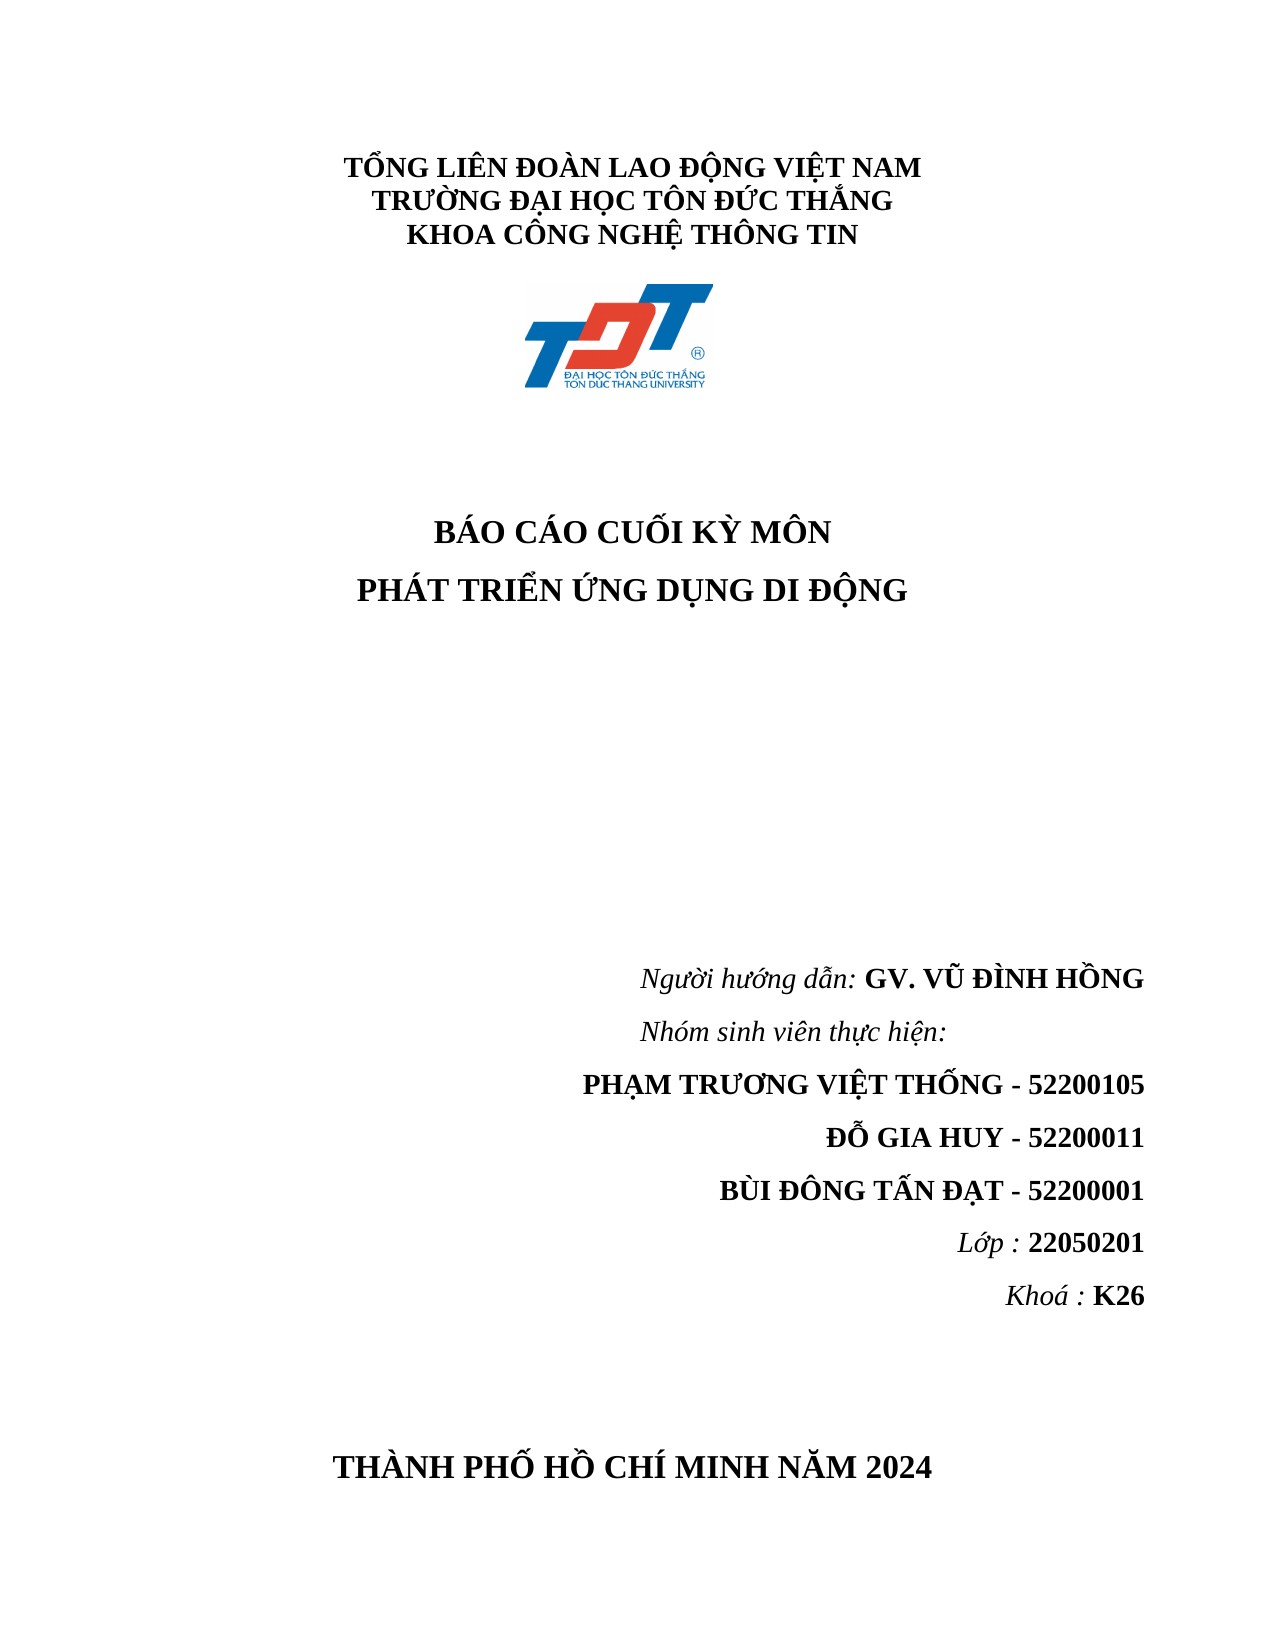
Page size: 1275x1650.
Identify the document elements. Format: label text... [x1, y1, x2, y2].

text THÀNH PHỐ HỒ CHÍ MINH NĂM 2024 [120, 1447, 1144, 1486]
text PHẠM TRƯƠNG VIỆT THỐNG - 52200105 [120, 1067, 1144, 1101]
text Khoá : K26 [120, 1278, 1144, 1312]
text KHOA CÔNG NGHỆ THÔNG TIN [120, 217, 1144, 251]
text PHÁT TRIỂN ỨNG DỤNG DI ĐỘNG [120, 570, 1144, 608]
text TỔNG LIÊN ĐOÀN LAO ĐỘNG VIỆT NAM [120, 150, 1144, 183]
text TRƯỜNG ĐẠI HỌC TÔN ĐỨC THẮNG [120, 183, 1144, 217]
text BÙI ĐÔNG TẤN ĐẠT - 52200001 [120, 1173, 1144, 1206]
text Lớp : 22050201 [120, 1226, 1144, 1259]
text ĐỖ GIA HUY - 52200011 [120, 1120, 1144, 1153]
text BÁO CÁO CUỐI KỲ MÔN [120, 512, 1144, 551]
text Nhóm sinh viên thực hiện: [120, 1014, 947, 1048]
text Người hướng dẫn: GV. VŨ ĐÌNH HỒNG [120, 962, 1144, 995]
picture [525, 284, 714, 388]
